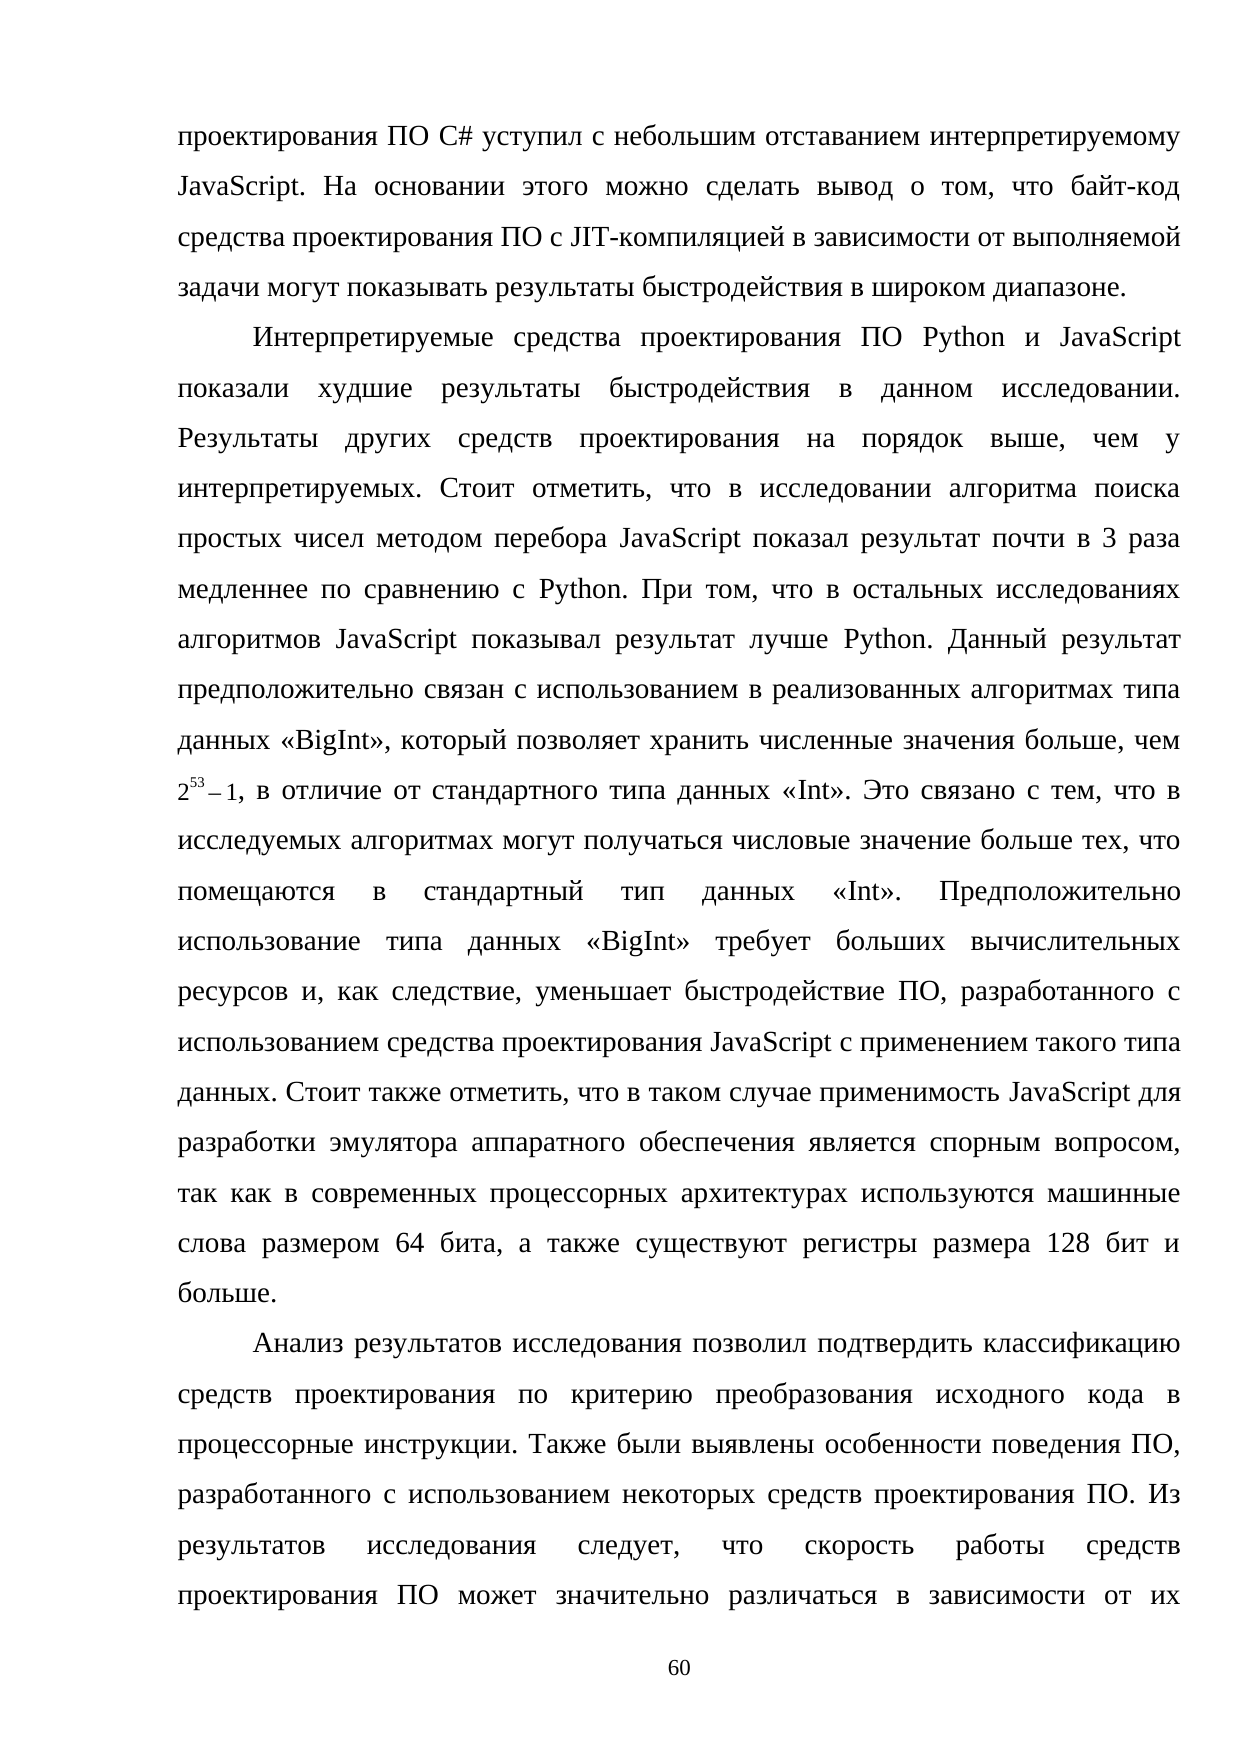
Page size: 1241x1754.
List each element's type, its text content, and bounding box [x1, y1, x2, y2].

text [177, 1326, 1181, 1611]
text Интерпретируемые средства проектирования ПО Python и JavaScript показали худшие результаты быстродействия в данном исследовании. Результаты других средств проектирования на порядок выше, чем у интерпретируемых. Стоит отметить, что в исследовании алгоритма поиска простых чисел методом перебора JavaScript показал результат почти в 3 раза медленнее по сравнению с Python. При том, что в остальных исследованиях алгоритмов JavaScript показывал результат лучше Python. Данный результат предположительно связан с использованием в реализованных алгоритмах типа данных «BigInt», который позволяет хранить численные значения больше, чем , в отличие от стандартного типа данных «Int». Это связано с тем, что в исследуемых алгоритмах могут получаться числовые значение больше тех, что помещаются в стандартный тип данных «Int». Предположительно использование типа данных «BigInt» требует больших вычислительных ресурсов и, как следствие, уменьшает быстродействие ПО, разработанного с использованием средства проектирования JavaScript с применением такого типа данных. Стоит также отметить, что в таком случае применимость JavaScript для разработки эмулятора аппаратного обеспечения является спорным вопросом, так как в современных процессорных архитектурах используются машинные слова размером 64 бита, а также существуют регистры размера 128 бит и больше. [177, 319, 1181, 1309]
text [177, 118, 1181, 303]
